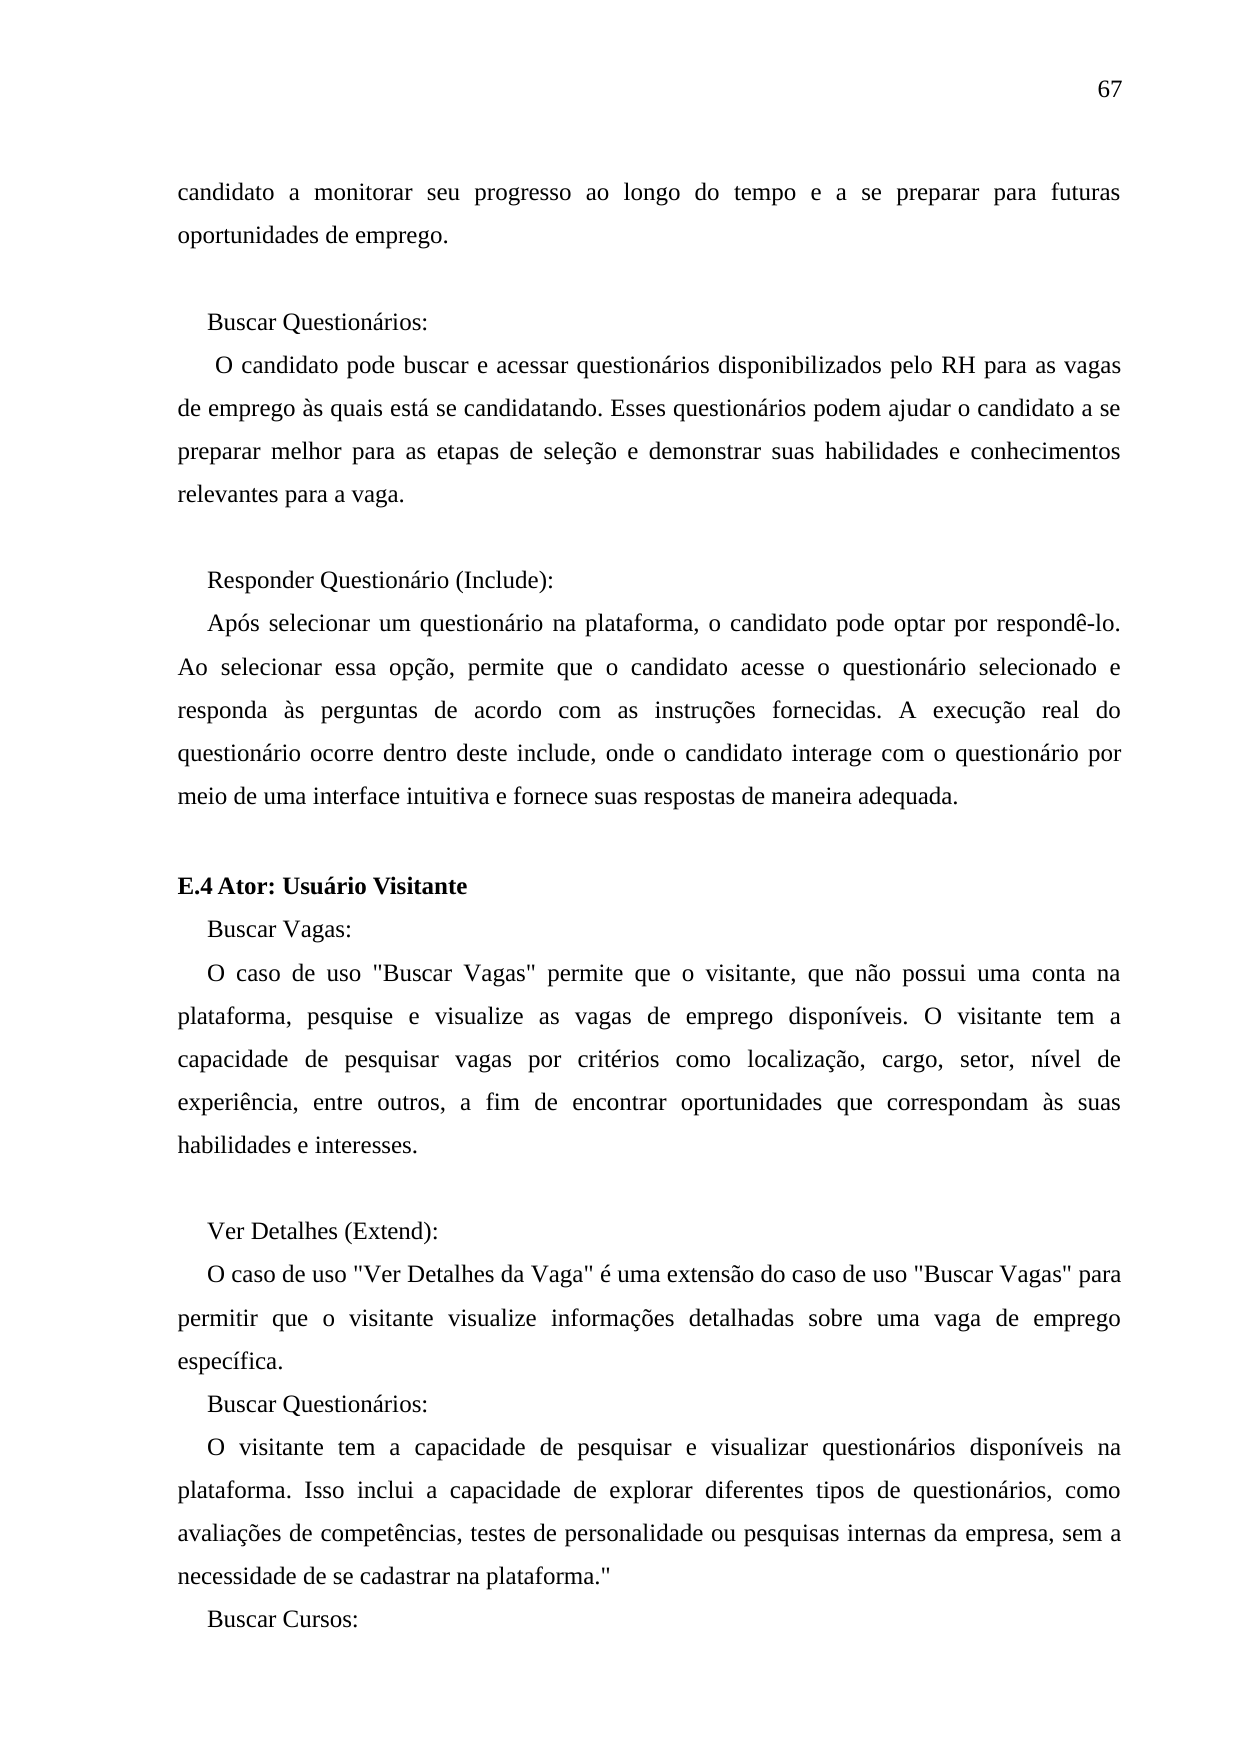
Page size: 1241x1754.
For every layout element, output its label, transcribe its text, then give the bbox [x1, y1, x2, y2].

text Buscar Vagas: [177, 914, 1122, 943]
text O candidato pode buscar e acessar questionários disponibilizados pelo RH para as vagas de emprego às quais está se candidatando. Esses questionários podem ajudar o candidato a se preparar melhor para as etapas de seleção e demonstrar suas habilidades e conhecimentos relevantes para a vaga. [177, 350, 1122, 508]
text O visitante tem a capacidade de pesquisar e visualizar questionários disponíveis na plataforma. Isso inclui a capacidade de explorar diferentes tipos de questionários, como avaliações de competências, testes de personalidade ou pesquisas internas da empresa, sem a necessidade de se cadastrar na plataforma." [177, 1432, 1122, 1590]
text O caso de uso "Ver Detalhes da Vaga" é uma extensão do caso de uso "Buscar Vagas" para permitir que o visitante visualize informações detalhadas sobre uma vaga de emprego específica. [177, 1259, 1122, 1374]
text Buscar Questionários: [177, 307, 1122, 335]
text Buscar Cursos: [177, 1604, 1122, 1633]
subtitle E.4 Ator: Usuário Visitante [177, 871, 1122, 900]
text Responder Questionário (Include): [177, 565, 1122, 594]
text Após selecionar um questionário na plataforma, o candidato pode optar por respondê-lo. Ao selecionar essa opção, permite que o candidato acesse o questionário selecionado e responda às perguntas de acordo com as instruções fornecidas. A execução real do questionário ocorre dentro deste include, onde o candidato interage com o questionário por meio de uma interface intuitiva e fornece suas respostas de maneira adequada. [177, 608, 1122, 810]
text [177, 177, 1122, 249]
text O caso de uso "Buscar Vagas" permite que o visitante, que não possui uma conta na plataforma, pesquise e visualize as vagas de emprego disponíveis. O visitante tem a capacidade de pesquisar vagas por critérios como localização, cargo, setor, nível de experiência, entre outros, a fim de encontrar oportunidades que correspondam às suas habilidades e interesses. [177, 958, 1122, 1159]
text Ver Detalhes (Extend): [177, 1216, 1122, 1245]
text Buscar Questionários: [177, 1389, 1122, 1418]
